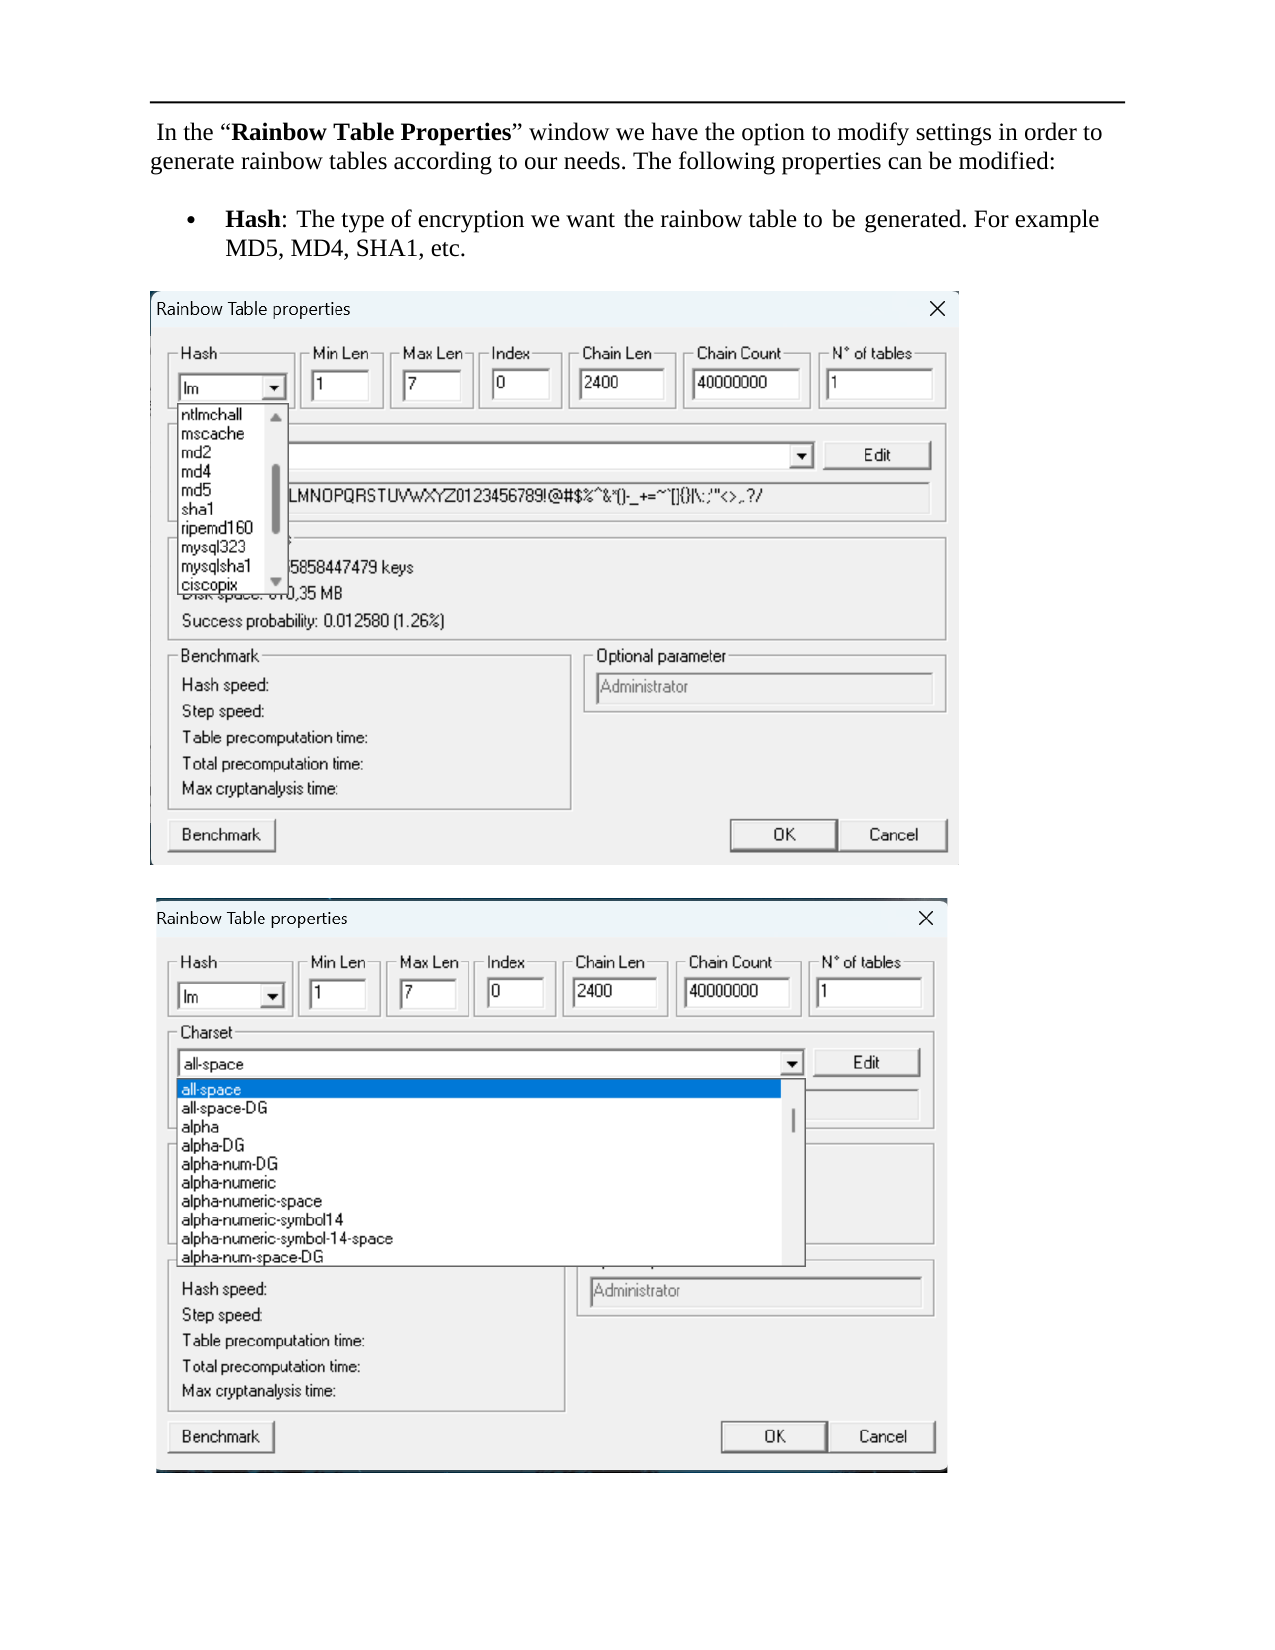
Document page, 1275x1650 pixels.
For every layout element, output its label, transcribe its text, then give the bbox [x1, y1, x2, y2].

picture [156, 898, 948, 1473]
text In the “Rainbow Table Properties” window we have the option to modify settings in order to generate rainbow tables according to our needs. The following properties can be modified: [150, 118, 1123, 175]
picture [150, 291, 959, 865]
list Hash: The type of encryption we want the rainbow table to be generated. For example MD5, MD4, SHA1, etc. [187, 204, 1123, 262]
